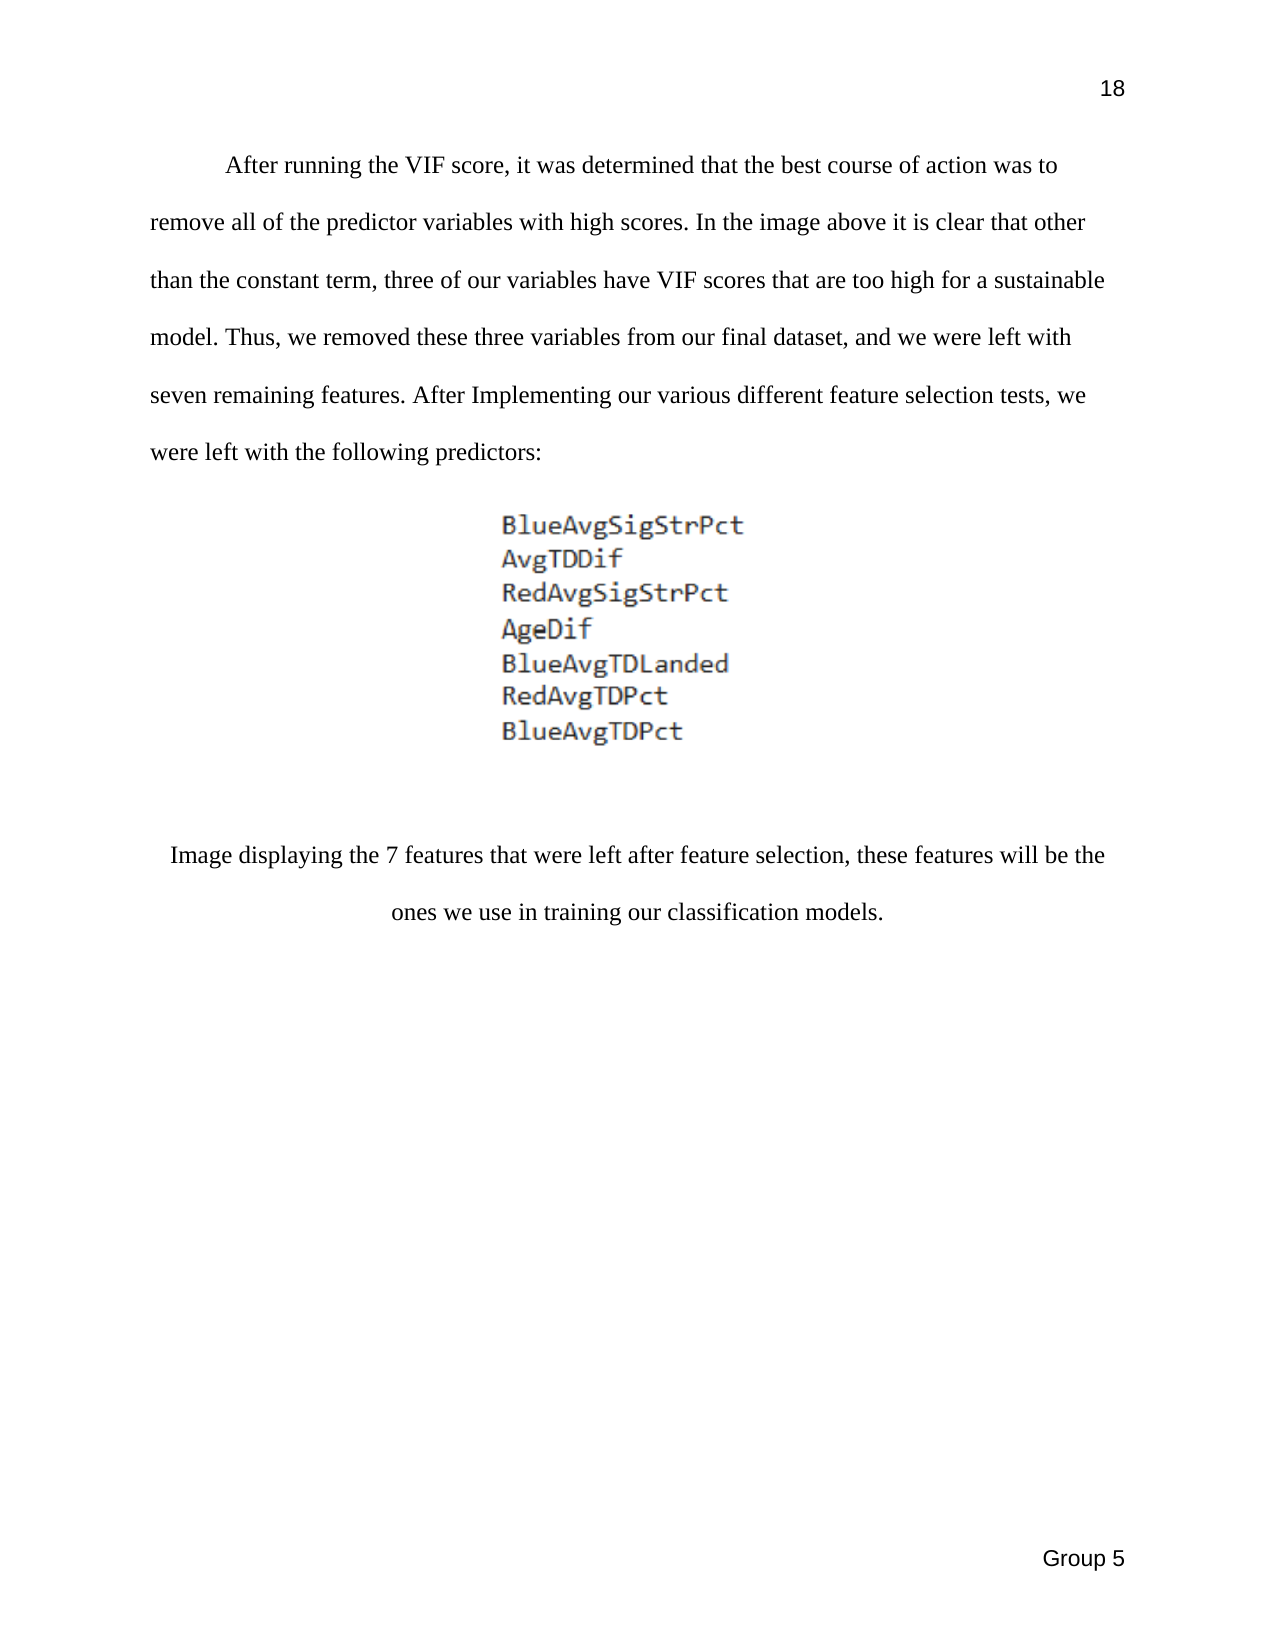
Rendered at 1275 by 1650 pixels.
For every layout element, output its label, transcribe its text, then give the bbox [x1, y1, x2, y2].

text After running the VIF score, it was determined that the best course of action was to remove all of the predictor variables with high scores. In the image above it is clear that other than the constant term, three of our variables have VIF scores that are too high for a sustainable model. Thus, we removed these three variables from our final dataset, and we were left with seven remaining features. After Implementing our various different feature selection tests, we were left with the following predictors: [150, 150, 1125, 466]
text Image displaying the 7 features that were left after feature selection, these features will be the ones we use in training our classification models. [150, 840, 1125, 926]
picture [490, 501, 765, 757]
